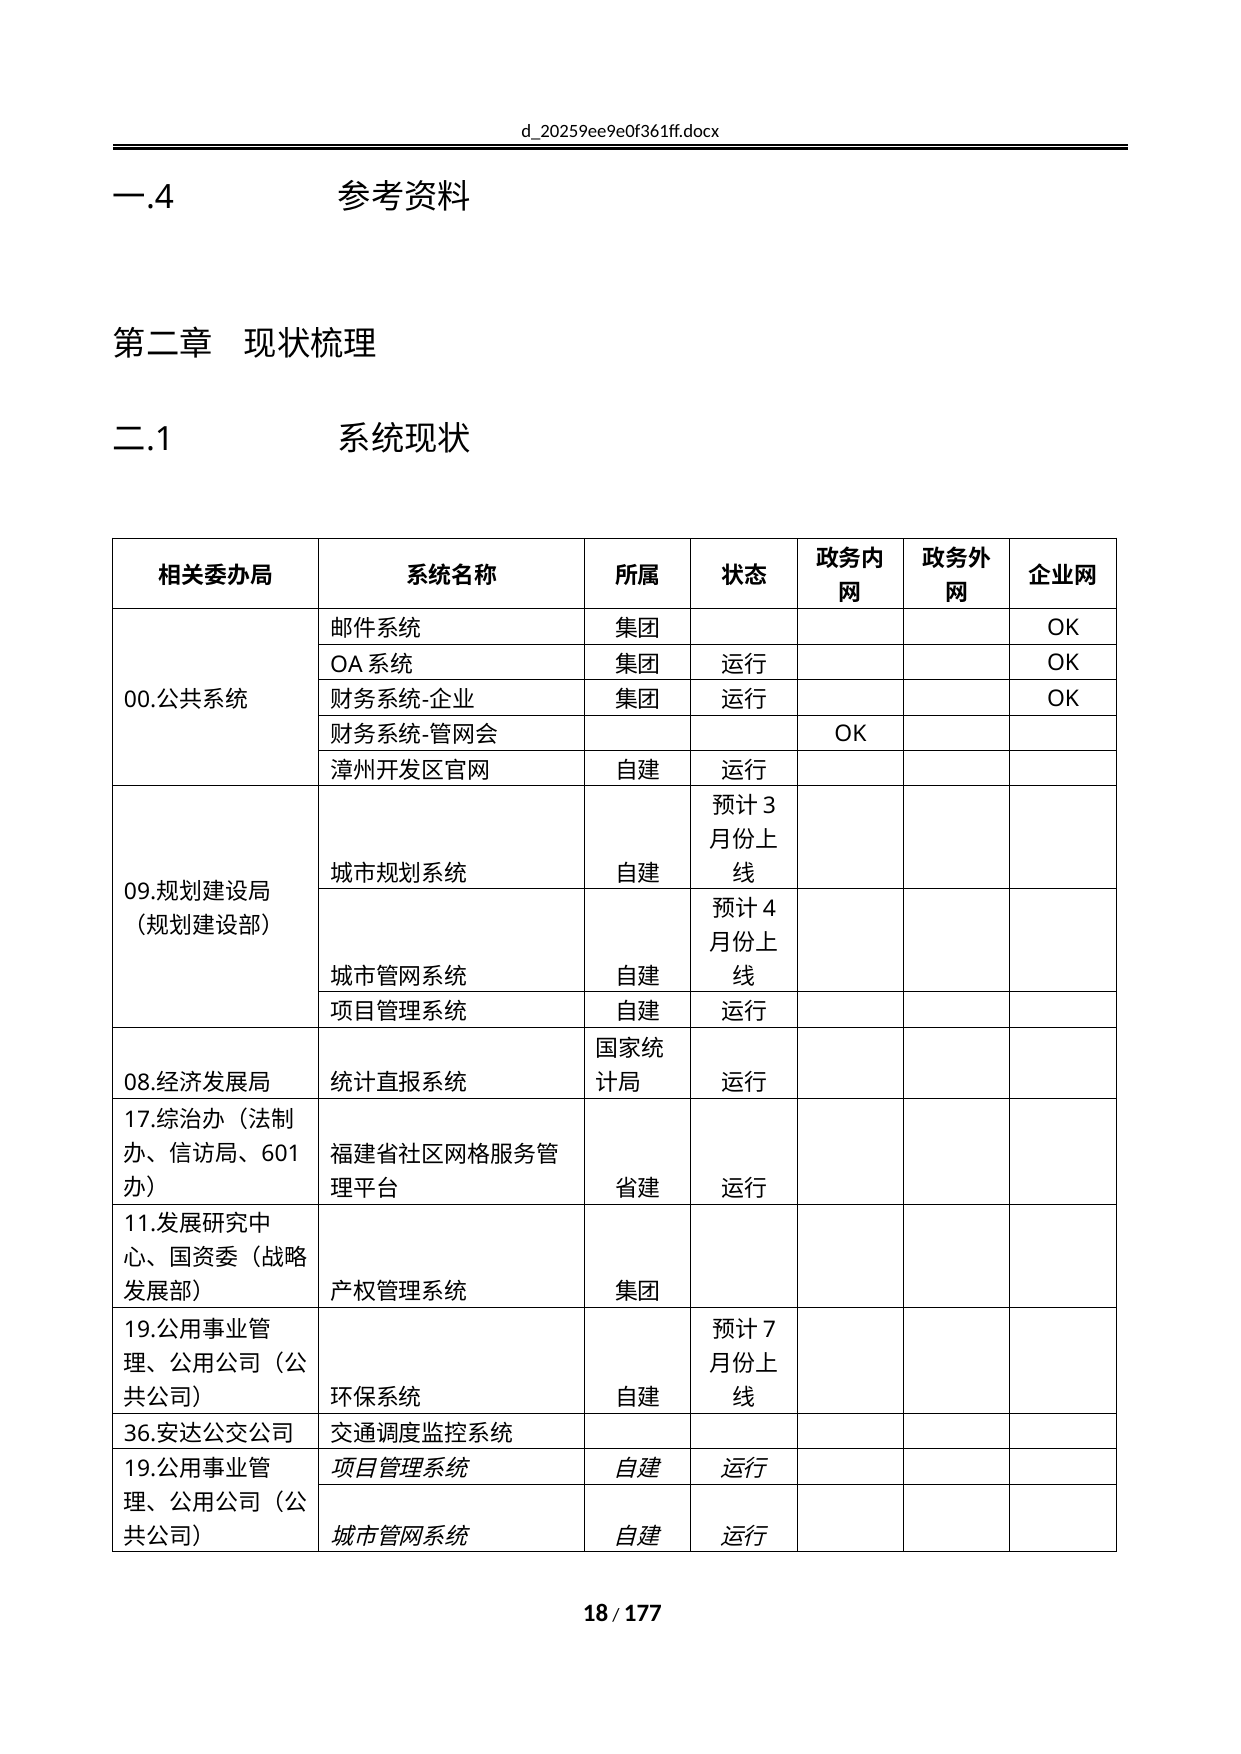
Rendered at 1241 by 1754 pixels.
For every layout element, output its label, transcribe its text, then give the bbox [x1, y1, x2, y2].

table_cell [1010, 1205, 1116, 1307]
table_cell [798, 680, 903, 714]
table_cell 漳州开发区官网 [319, 751, 584, 785]
table_cell 自建 [585, 751, 690, 785]
table_cell [585, 1414, 690, 1448]
table_cell [798, 751, 903, 785]
table_cell OK [1010, 680, 1116, 714]
table_header 所属 [585, 539, 690, 608]
table_cell 36.安达公交公司 [113, 1414, 318, 1448]
table_cell [904, 716, 1009, 750]
table_cell [798, 1414, 903, 1448]
table_cell [798, 645, 903, 679]
table_cell 00.公共系统 [113, 609, 318, 785]
table_cell 运行 [691, 992, 797, 1027]
table_cell 城市管网系统 [319, 1485, 584, 1551]
table_cell 自建 [585, 1308, 690, 1413]
table_cell [1010, 751, 1116, 785]
table_cell 城市管网系统 [319, 889, 584, 991]
table_cell [904, 1099, 1009, 1204]
table_cell [1010, 1485, 1116, 1551]
table_cell [904, 1205, 1009, 1307]
table_cell [798, 609, 903, 644]
table_cell [904, 645, 1009, 679]
table_cell 09.规划建设局（规划建设部） [113, 786, 318, 1027]
table_cell [798, 1028, 903, 1097]
table_header 政务外网 [904, 539, 1009, 608]
table_cell 财务系统-企业 [319, 680, 584, 714]
table_cell [904, 992, 1009, 1027]
table_cell [691, 1205, 797, 1307]
table_cell 预计7月份上线 [691, 1308, 797, 1413]
table_header 系统名称 [319, 539, 584, 608]
table_cell 产权管理系统 [319, 1205, 584, 1307]
table_cell [904, 1485, 1009, 1551]
table_cell [798, 992, 903, 1027]
table_cell 11.发展研究中心、国资委（战略发展部） [113, 1205, 318, 1307]
table_cell 预计4月份上线 [691, 889, 797, 991]
table_cell 集团 [585, 645, 690, 679]
table_header 状态 [691, 539, 797, 608]
table_cell [904, 1449, 1009, 1484]
table_header 政务内网 [798, 539, 903, 608]
text 现状梳理 [112, 307, 1128, 374]
table_cell 自建 [585, 1449, 690, 1484]
table_cell 运行 [691, 645, 797, 679]
table_cell 福建省社区网格服务管理平台 [319, 1099, 584, 1204]
table_cell [904, 1414, 1009, 1448]
table_cell [1010, 1099, 1116, 1204]
table_cell 运行 [691, 1099, 797, 1204]
table_cell [798, 1205, 903, 1307]
table_cell [585, 716, 690, 750]
table_cell 邮件系统 [319, 609, 584, 644]
table_cell [1010, 716, 1116, 750]
table_cell 预计3月份上线 [691, 786, 797, 888]
table_cell 集团 [585, 680, 690, 714]
table_cell 自建 [585, 889, 690, 991]
table_cell 项目管理系统 [319, 992, 584, 1027]
table_cell [904, 1028, 1009, 1097]
table_cell OK [798, 716, 903, 750]
table_cell [798, 889, 903, 991]
table_cell 19.公用事业管理、公用公司（公共公司） [113, 1308, 318, 1413]
table_cell 统计直报系统 [319, 1028, 584, 1097]
table_cell [904, 680, 1009, 714]
table_cell OA系统 [319, 645, 584, 679]
table_cell [1010, 1308, 1116, 1413]
text 系统现状 [112, 402, 1128, 469]
table_cell 自建 [585, 992, 690, 1027]
table_cell [798, 1099, 903, 1204]
table_cell 运行 [691, 1449, 797, 1484]
table_cell [1010, 992, 1116, 1027]
table_cell [691, 609, 797, 644]
table_cell 运行 [691, 1485, 797, 1551]
table_cell 项目管理系统 [319, 1449, 584, 1484]
table_cell 运行 [691, 1028, 797, 1097]
table_cell [904, 889, 1009, 991]
table_cell 自建 [585, 1485, 690, 1551]
table_cell [904, 609, 1009, 644]
table_cell [691, 716, 797, 750]
table_cell [798, 1449, 903, 1484]
table_cell [904, 1308, 1009, 1413]
table_cell [1010, 1414, 1116, 1448]
table_cell 运行 [691, 751, 797, 785]
table_cell 省建 [585, 1099, 690, 1204]
table_cell [1010, 1028, 1116, 1097]
table_cell 城市规划系统 [319, 786, 584, 888]
table_cell OK [1010, 609, 1116, 644]
table_cell [798, 1308, 903, 1413]
table_cell [904, 786, 1009, 888]
table_cell 自建 [585, 786, 690, 888]
table_cell 交通调度监控系统 [319, 1414, 584, 1448]
table_cell 08.经济发展局 [113, 1028, 318, 1097]
table_header 相关委办局 [113, 539, 318, 608]
text 参考资料 [112, 161, 1128, 228]
table_cell OK [1010, 645, 1116, 679]
table_cell 国家统计局 [585, 1028, 690, 1097]
table_cell [798, 1485, 903, 1551]
table_cell [1010, 1449, 1116, 1484]
table_header 企业网 [1010, 539, 1116, 608]
table_cell 19.公用事业管理、公用公司（公共公司） [113, 1449, 318, 1551]
table_cell [1010, 786, 1116, 888]
table_cell [904, 751, 1009, 785]
table_cell 运行 [691, 680, 797, 714]
table_cell [1010, 889, 1116, 991]
table_cell 17.综治办（法制办、信访局、601办） [113, 1099, 318, 1204]
table_cell 环保系统 [319, 1308, 584, 1413]
table_cell [691, 1414, 797, 1448]
table_cell [798, 786, 903, 888]
table_cell 集团 [585, 609, 690, 644]
table_cell 财务系统-管网会 [319, 716, 584, 750]
table_cell 集团 [585, 1205, 690, 1307]
